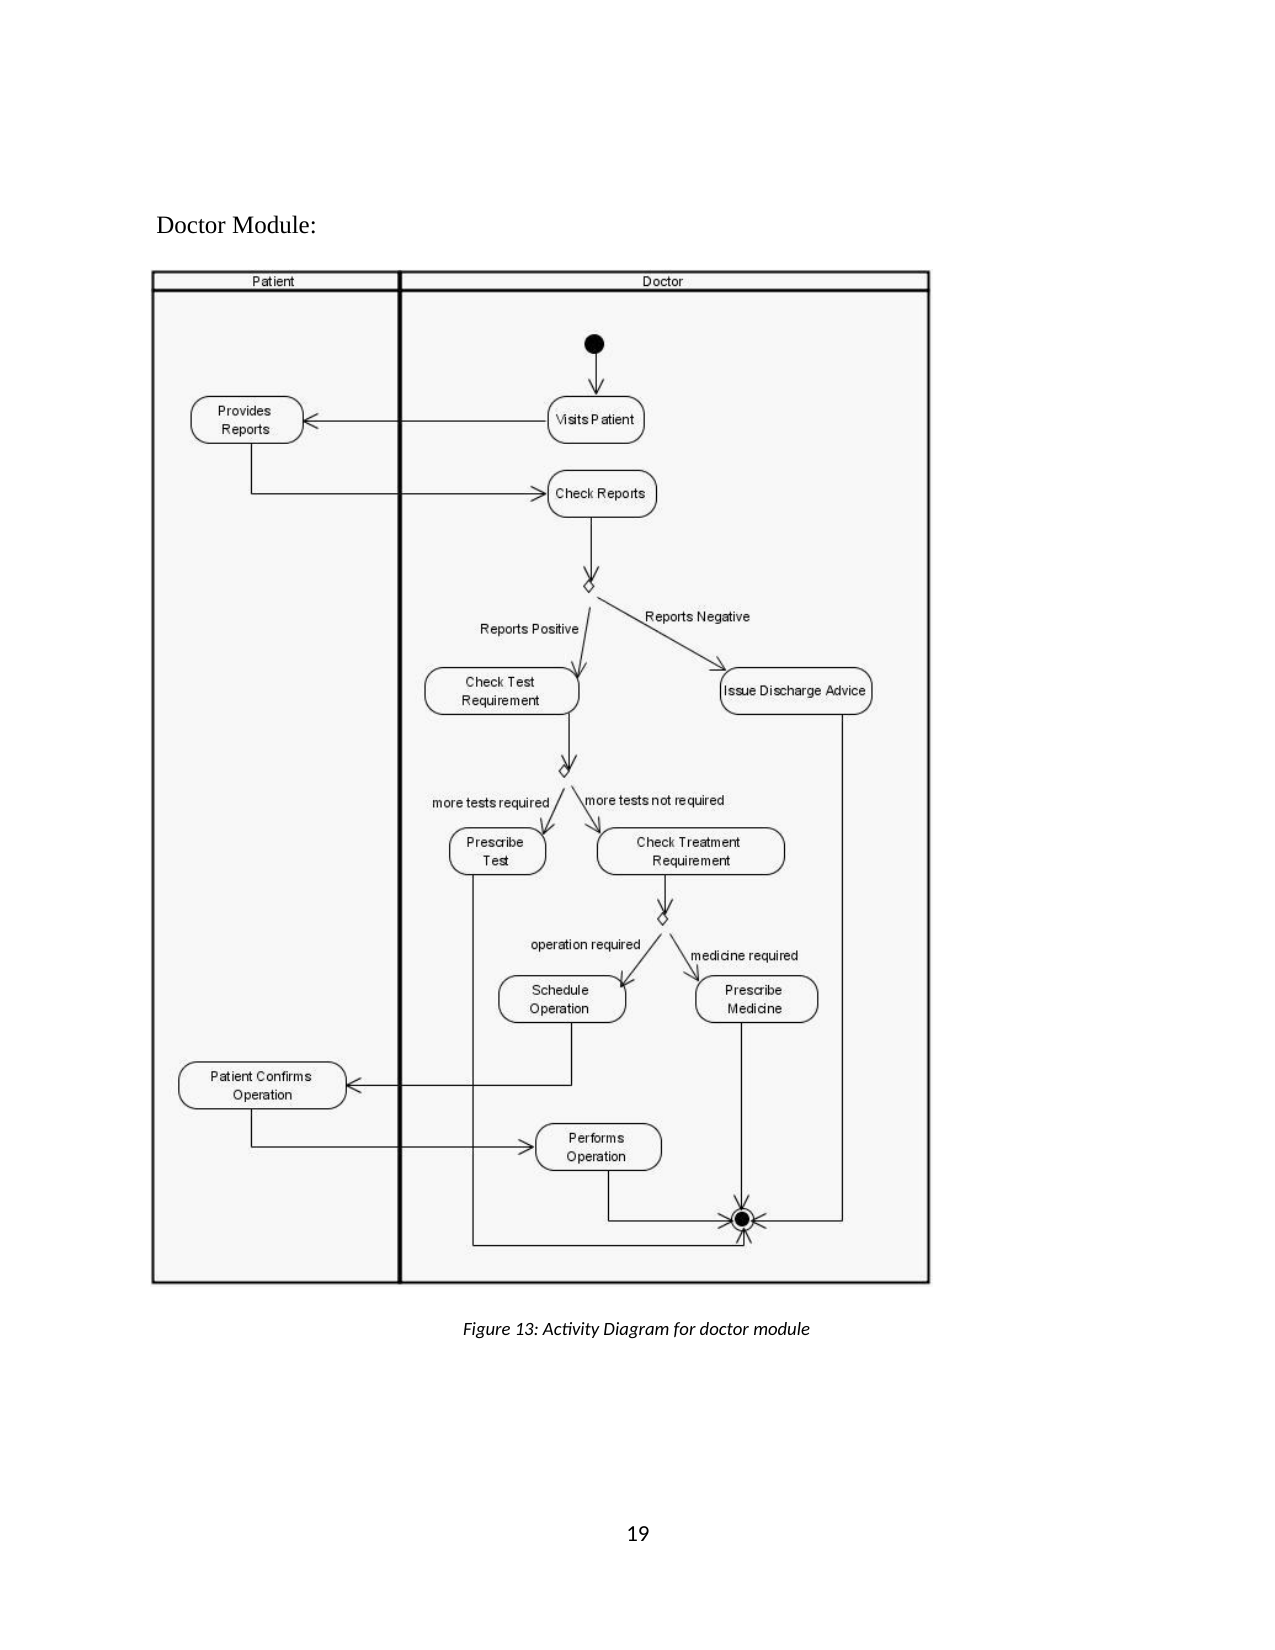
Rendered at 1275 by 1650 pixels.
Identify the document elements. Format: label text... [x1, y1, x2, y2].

text Figure 13: Activity Diagram for doctor module [150, 1317, 1125, 1340]
text Doctor Module: [150, 210, 1125, 238]
picture [150, 269, 933, 1287]
